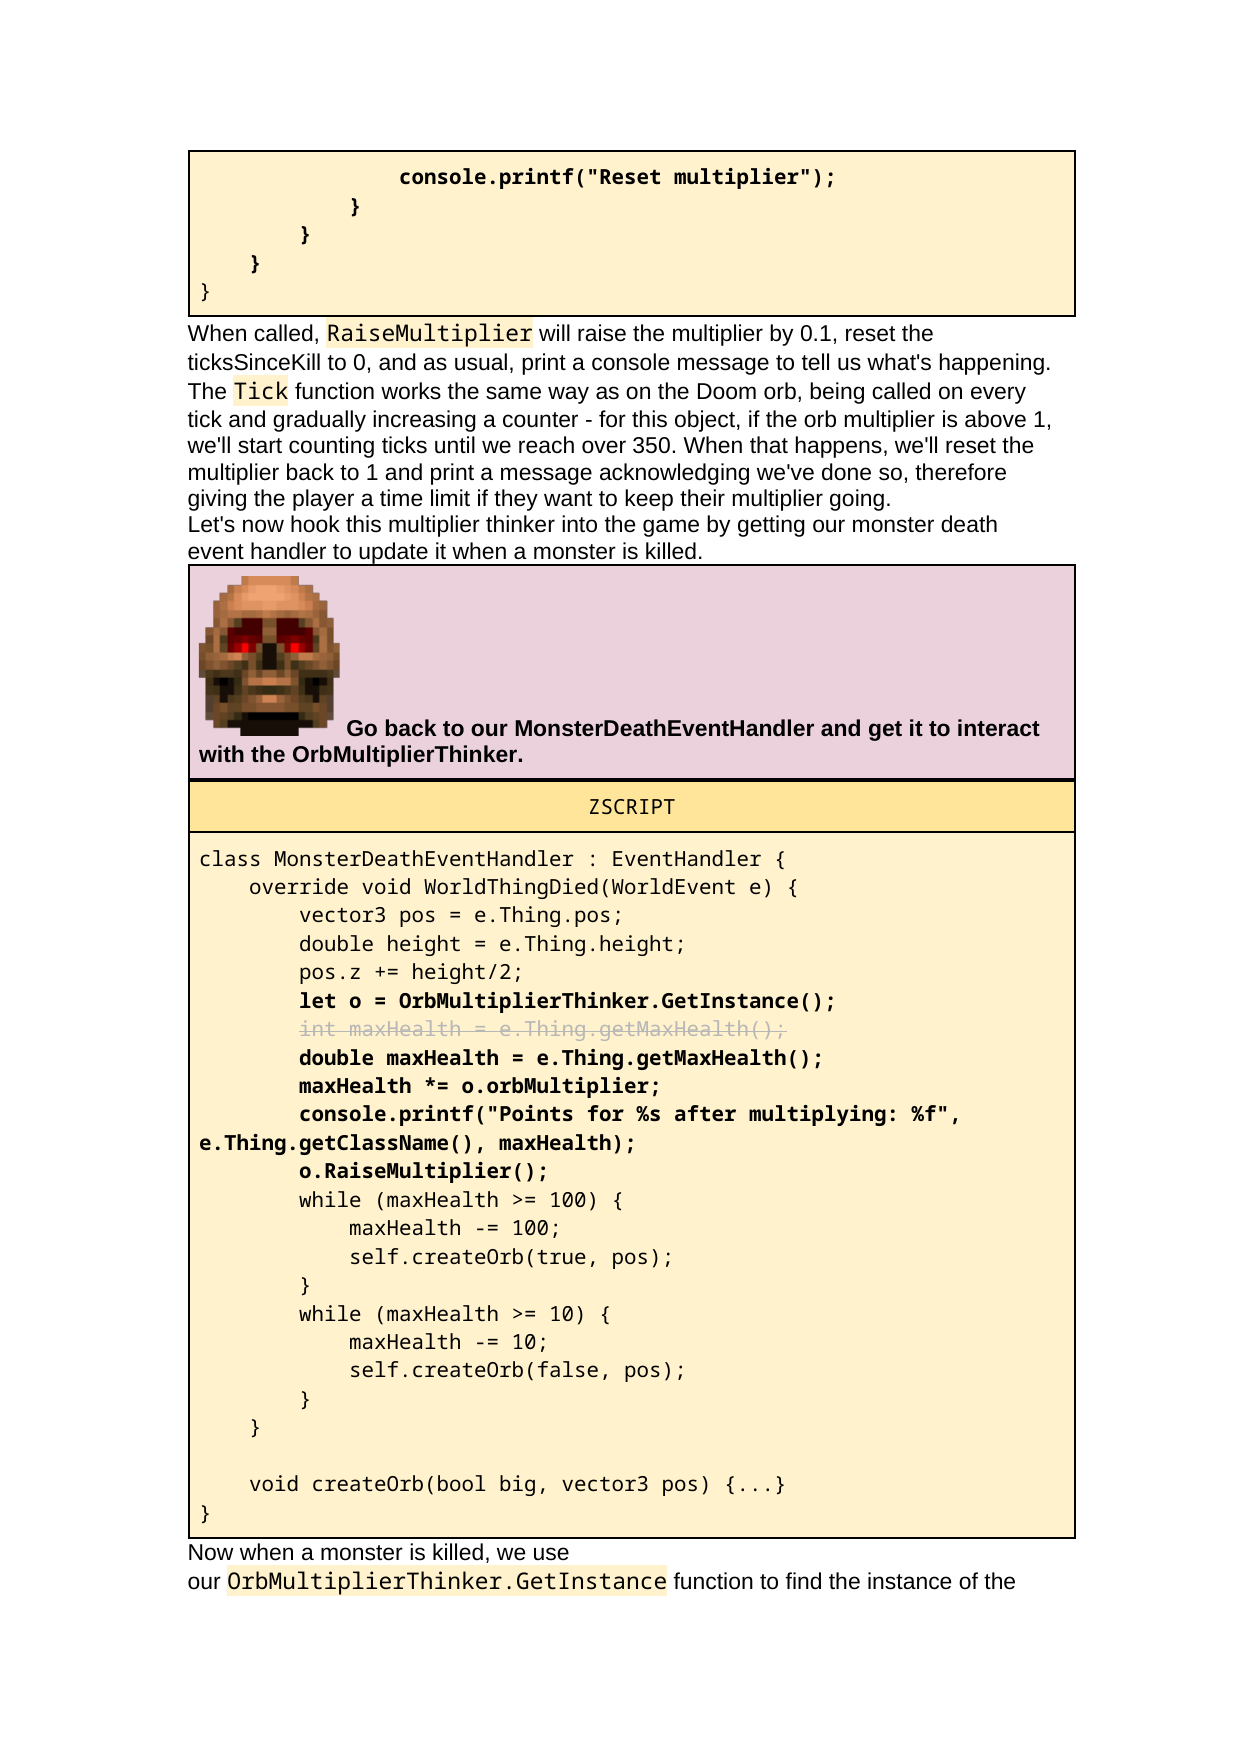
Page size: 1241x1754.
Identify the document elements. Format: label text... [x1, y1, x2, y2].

table_cell class MonsterDeathEventHandler : EventHandler { override void WorldThingDied(WorldEvent e) { vector3 pos = e.Thing.pos; double height = e.Thing.height; pos.z += height/2; let o = OrbMultiplierThinker.GetInstance(); int maxHealth = e.Thing.getMaxHealth(); double maxHealth = e.Thing.getMaxHealth(); maxHealth *= o.orbMultiplier; console.printf("Points for %s after multiplying: %f", e.Thing.getClassName(), maxHealth); o.RaiseMultiplier(); while (maxHealth >= 100) { maxHealth -= 100; self.createOrb(true, pos); } while (maxHealth >= 10) { maxHealth -= 10; self.createOrb(false, pos); } } void createOrb(bool big, vector3 pos) {...} } [190, 833, 1074, 1537]
text When called, RaiseMultiplier will raise the multiplier by 0.1, reset the ticksSinceKill to 0, and as usual, print a console message to tell us what's happening. The Tick function works the same way as on the Doom orb, being called on every tick and gradually increasing a counter - for this object, if the orb multiplier is above 1, we'll start counting ticks until we reach over 350. When that happens, we'll reset the multiplier back to 1 and print a message acknowledging we've done so, therefore giving the player a time limit if they want to keep their multiplier going. [187, 317, 1053, 511]
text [187, 1539, 1053, 1596]
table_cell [190, 152, 1074, 315]
picture [198, 576, 340, 736]
table_header ZSCRIPT [190, 782, 1074, 831]
table_header Go back to our MonsterDeathEventHandler and get it to interact with the OrbMultiplierThinker. [190, 566, 1074, 778]
text Let's now hook this multiplier thinker into the game by getting our monster death event handler to update it when a monster is killed. [187, 511, 1053, 564]
